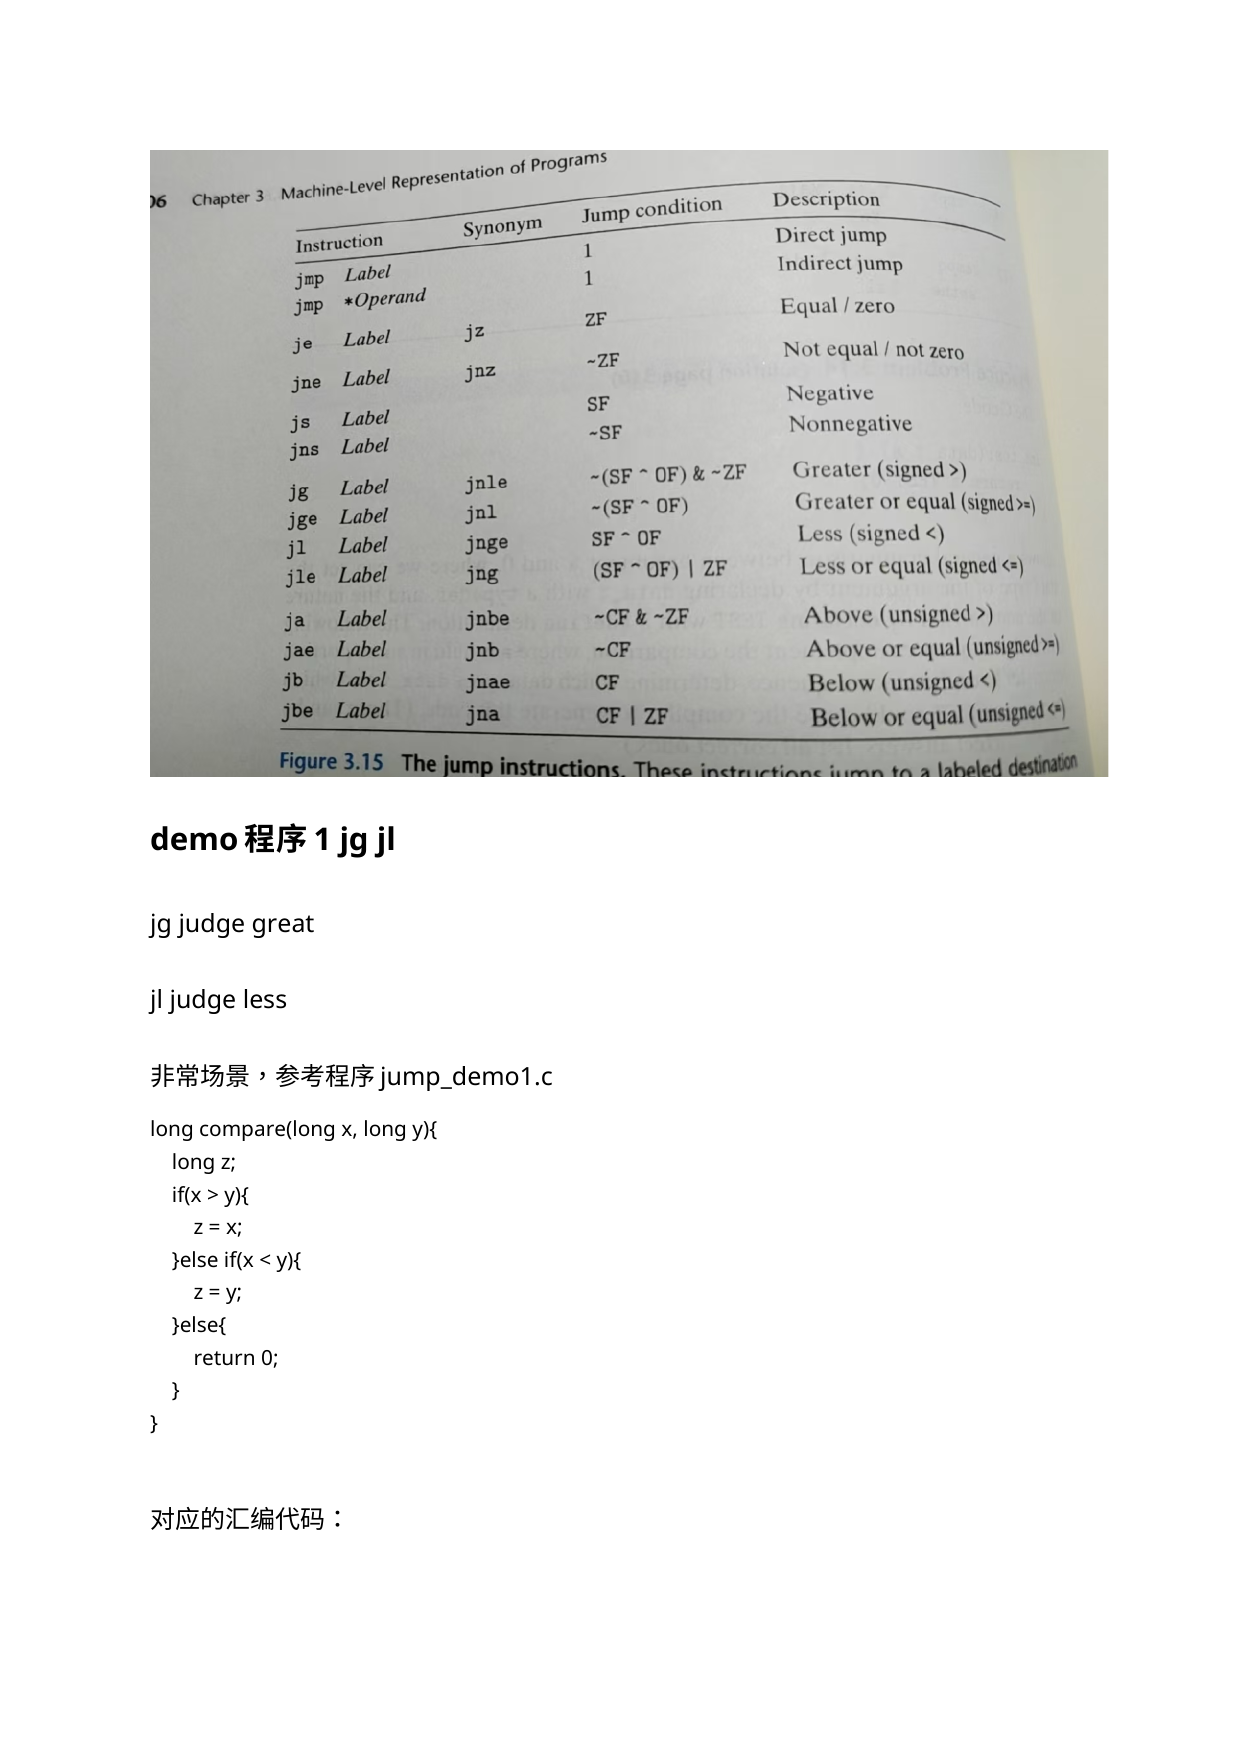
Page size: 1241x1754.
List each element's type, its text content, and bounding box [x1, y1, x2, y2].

text jg judge great [150, 906, 1090, 940]
picture [150, 150, 1109, 777]
subtitle demo程序1 jg jl [150, 817, 1090, 860]
text 对应的汇编代码： [150, 1502, 1090, 1536]
text 非常场景，参考程序jump_demo1.c [150, 1058, 1090, 1092]
text jl judge less [150, 982, 1090, 1016]
